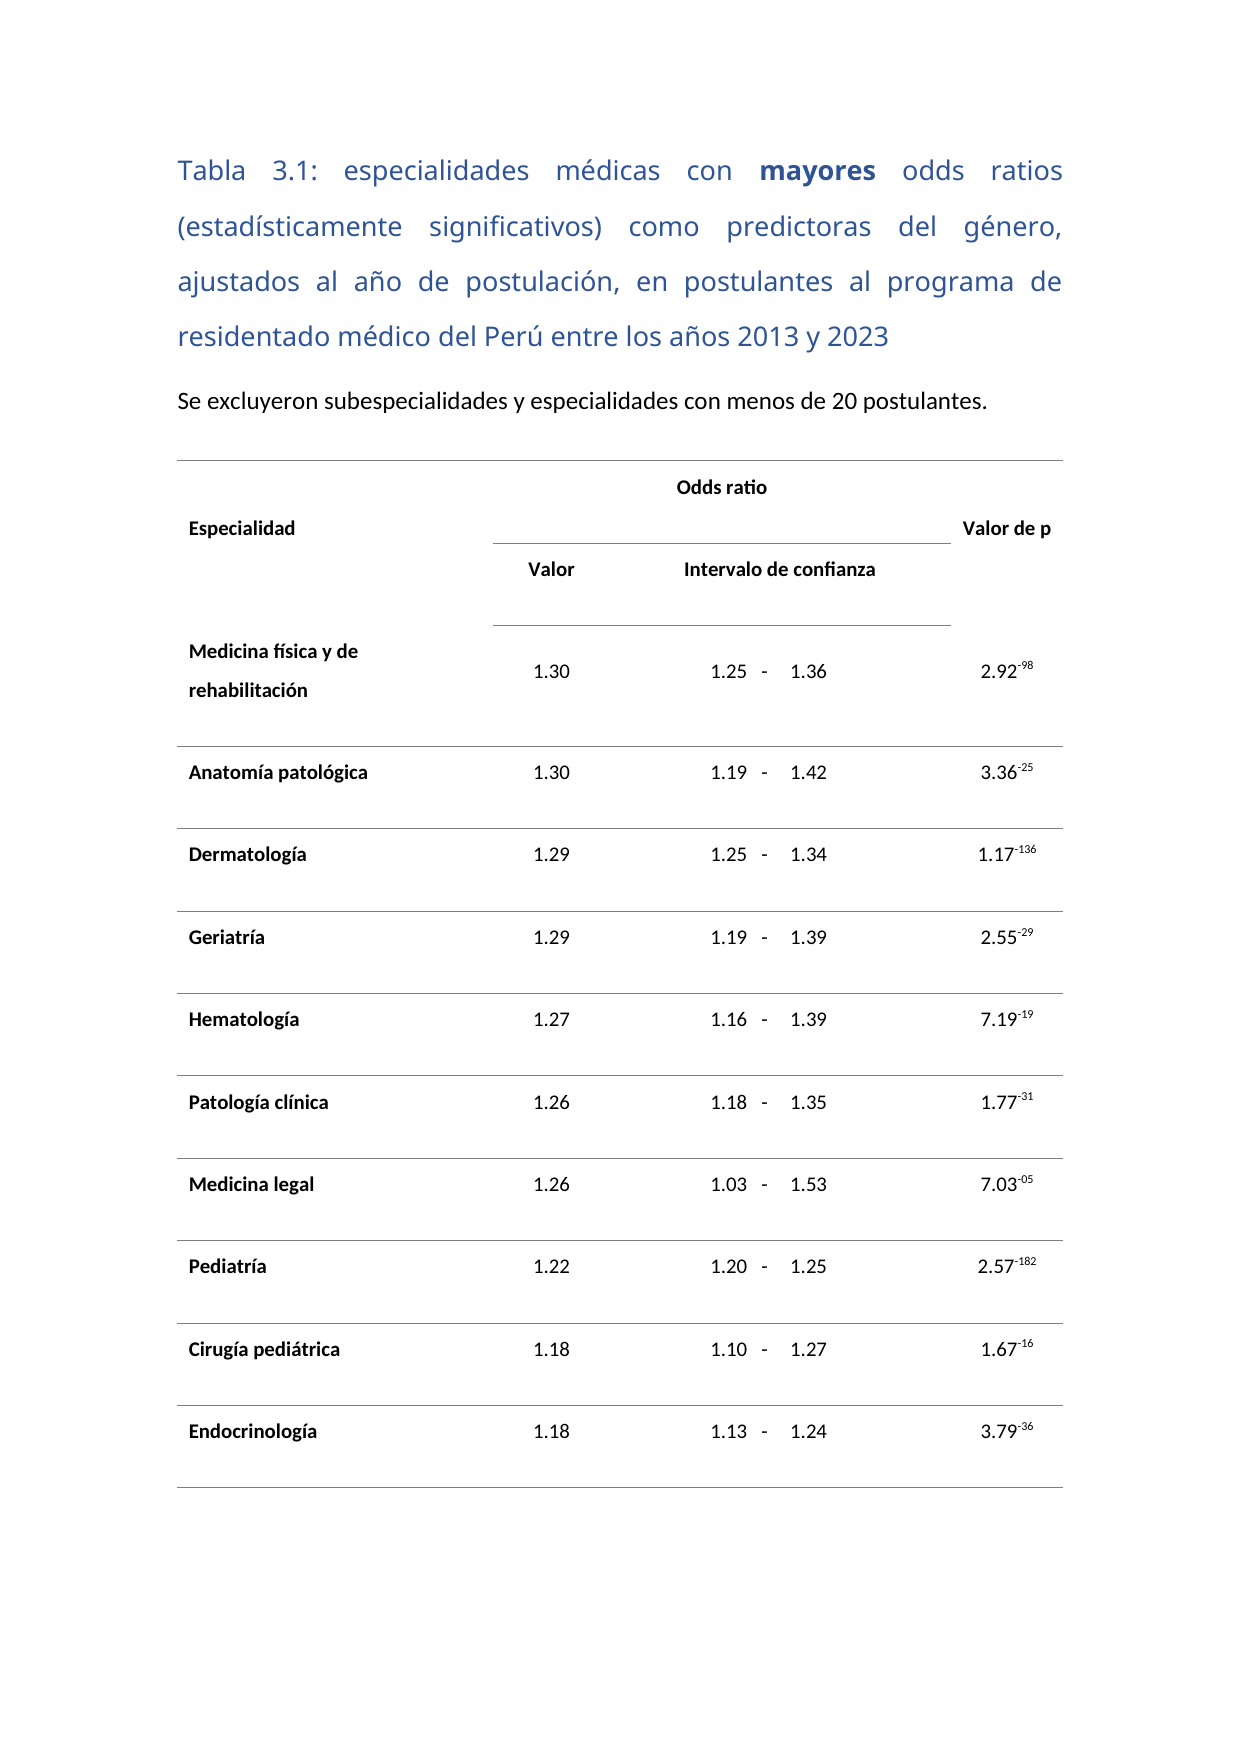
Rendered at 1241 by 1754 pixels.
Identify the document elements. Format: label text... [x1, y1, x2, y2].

table_cell 2.92-98 [951, 625, 1063, 746]
table_cell Hematología [177, 994, 493, 1075]
table_cell 7.19-19 [951, 994, 1063, 1075]
table_cell 1.25 - [609, 829, 779, 911]
table_cell 1.30 [493, 626, 609, 746]
table_cell Medicina legal [177, 1159, 493, 1240]
table_cell 1.27 [779, 1324, 951, 1405]
table_cell Geriatría [177, 912, 493, 993]
table_cell 1.19 - [609, 912, 779, 993]
table_cell 1.17-136 [951, 829, 1063, 911]
table_cell 1.18 [493, 1324, 609, 1405]
table_header Odds ratio [493, 461, 951, 543]
table_header Especialidad [177, 461, 493, 625]
table_cell 2.55-29 [951, 912, 1063, 993]
table_cell 1.42 [779, 747, 951, 828]
table_cell 1.29 [493, 829, 609, 911]
table_cell Valor [493, 544, 609, 625]
table_cell Pediatría [177, 1241, 493, 1322]
table_cell 1.20 - [609, 1241, 779, 1322]
table_cell Intervalo de confianza [609, 544, 951, 625]
table_cell 1.35 [779, 1076, 951, 1158]
table_cell 7.03-05 [951, 1159, 1063, 1240]
table_cell 1.25 - [609, 626, 779, 746]
table_cell Cirugía pediátrica [177, 1324, 493, 1405]
table_cell 1.18 - [609, 1076, 779, 1158]
table_cell 1.53 [779, 1159, 951, 1240]
table_cell 1.34 [779, 829, 951, 911]
table_cell 1.36 [779, 626, 951, 746]
table_cell 1.18 [493, 1406, 609, 1487]
table_cell 3.79-36 [951, 1406, 1063, 1487]
table_cell 1.26 [493, 1076, 609, 1158]
table_cell Patología clínica [177, 1076, 493, 1158]
table_cell 1.13 - [609, 1406, 779, 1487]
table_cell 1.25 [779, 1241, 951, 1322]
table_cell 1.10 - [609, 1324, 779, 1405]
table_cell 1.39 [779, 994, 951, 1075]
table_cell 1.16 - [609, 994, 779, 1075]
table_cell 1.30 [493, 747, 609, 828]
table_cell 1.27 [493, 994, 609, 1075]
table_header Valor de p [951, 461, 1063, 625]
table_cell 1.77-31 [951, 1076, 1063, 1158]
table_cell 1.22 [493, 1241, 609, 1322]
table_cell Anatomía patológica [177, 747, 493, 828]
table_cell 1.39 [779, 912, 951, 993]
table_cell Endocrinología [177, 1406, 493, 1487]
table_cell 1.24 [779, 1406, 951, 1487]
table_cell Dermatología [177, 829, 493, 911]
table_cell 1.03 - [609, 1159, 779, 1240]
text Se excluyeron subespecialidades y especialidades con menos de 20 postulantes. [177, 386, 1063, 416]
table_cell Medicina física y de rehabilitación [177, 625, 493, 746]
table_cell 1.26 [493, 1159, 609, 1240]
table_cell 1.19 - [609, 747, 779, 828]
subtitle Tabla 3.1: especialidades médicas con mayores odds ratios (estadísticamente significativos) como predictoras del género, ajustados al año de postulación, en postulantes al programa de residentado médico del Perú entre los años 2013 y 2023 [177, 152, 1063, 354]
table_cell 3.36-25 [951, 747, 1063, 828]
table_cell 2.57-182 [951, 1241, 1063, 1322]
table_cell 1.29 [493, 912, 609, 993]
table_cell 1.67-16 [951, 1324, 1063, 1405]
